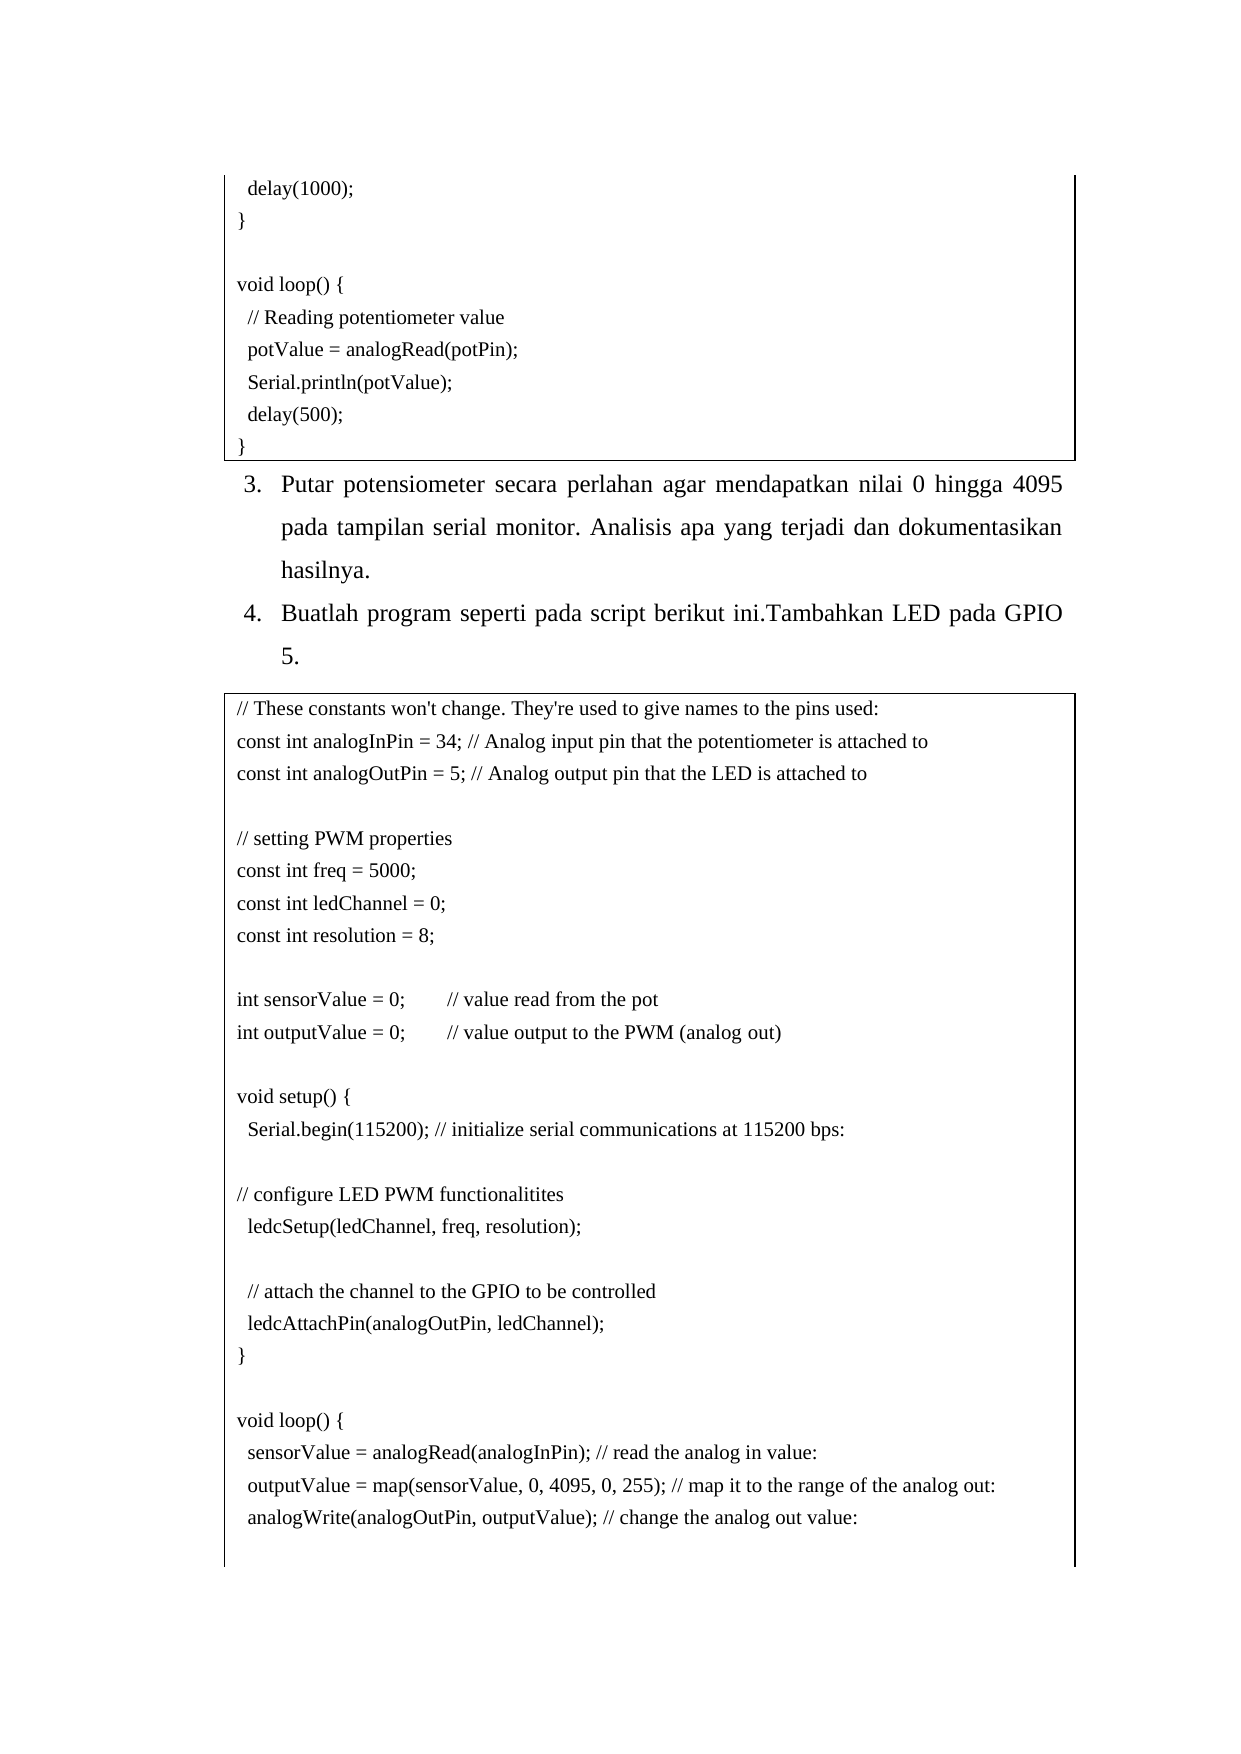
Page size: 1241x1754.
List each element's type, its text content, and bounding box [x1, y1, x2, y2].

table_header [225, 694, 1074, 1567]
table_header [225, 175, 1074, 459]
list Putar potensiometer secara perlahan agar mendapatkan nilai 0 hingga 4095 pada tampilan serial monitor. Analisis apa yang terjadi dan dokumentasikan hasilnya. [243, 469, 1063, 584]
list Buatlah program seperti pada script berikut ini.Tambahkan LED pada GPIO 5. [243, 598, 1063, 670]
